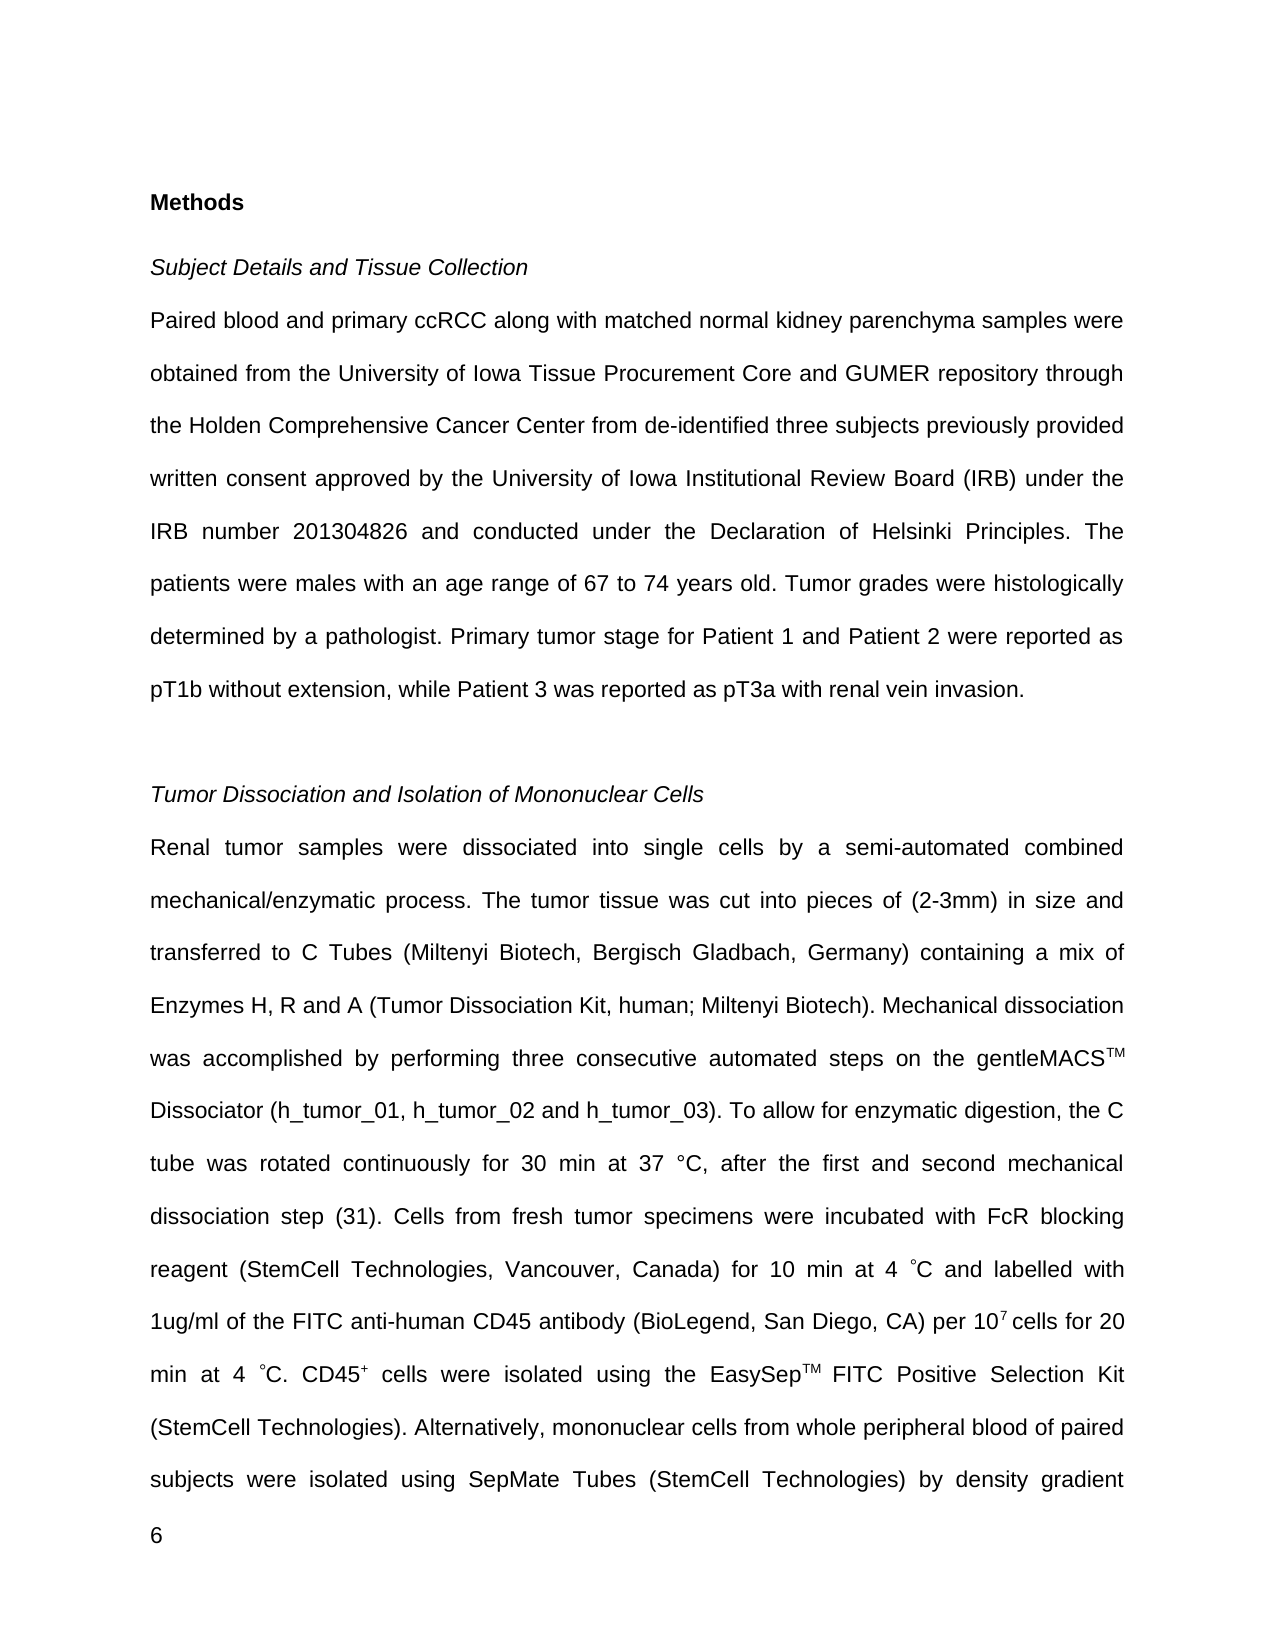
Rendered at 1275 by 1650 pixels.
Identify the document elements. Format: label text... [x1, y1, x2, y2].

text Paired blood and primary ccRCC along with matched normal kidney parenchyma samples were obtained from the University of Iowa Tissue Procurement Core and GUMER repository through the Holden Comprehensive Cancer Center from de-identified three subjects previously provided written consent approved by the University of Iowa Institutional Review Board (IRB) under the IRB number 201304826 and conducted under the Declaration of Helsinki Principles. The patients were males with an age range of 67 to 74 years old. Tumor grades were histologically determined by a pathologist. Primary tumor stage for Patient 1 and Patient 2 were reported as pT1b without extension, while Patient 3 was reported as pT3a with renal vein invasion. [150, 307, 1125, 702]
text Methods [150, 189, 1125, 215]
text Subject Details and Tissue Collection [150, 254, 1125, 280]
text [150, 834, 1125, 1493]
text Tumor Dissociation and Isolation of Mononuclear Cells [150, 781, 1125, 807]
